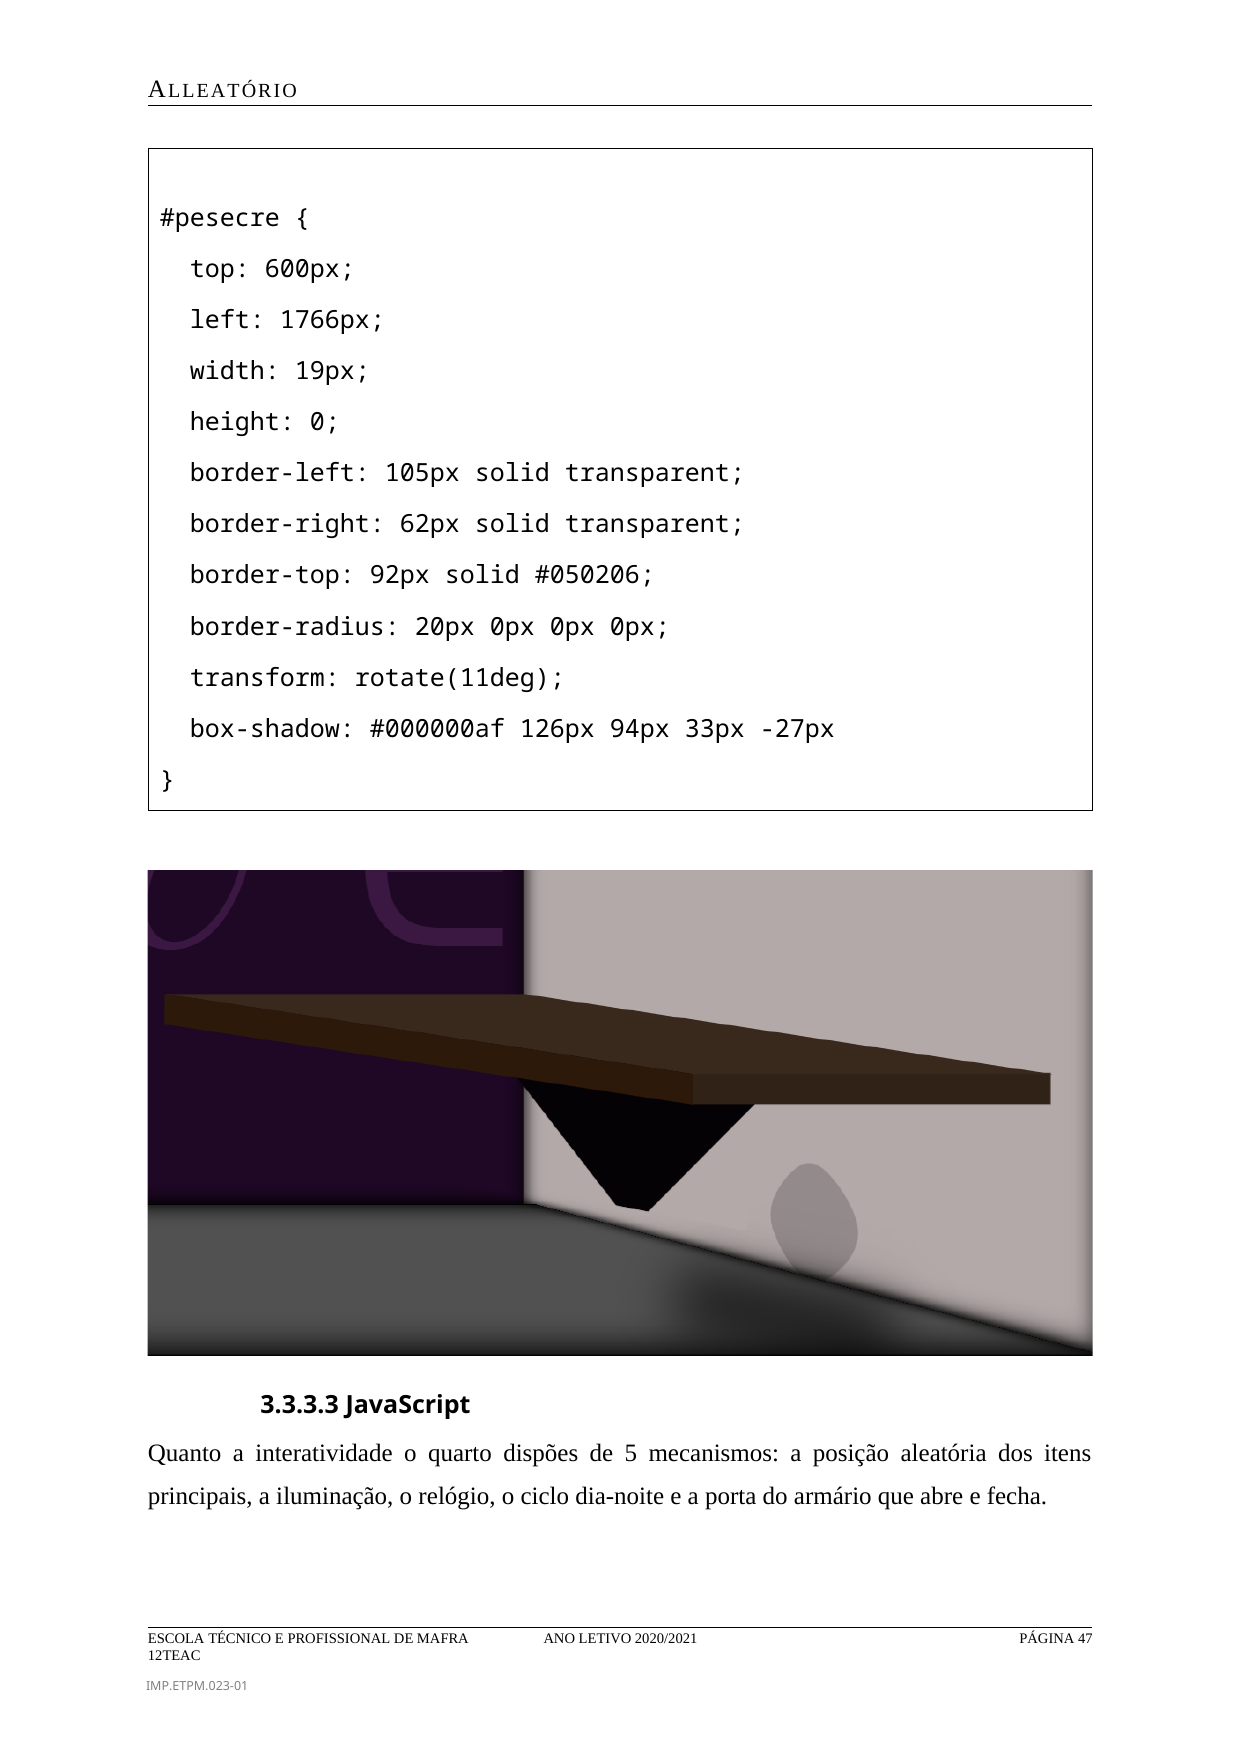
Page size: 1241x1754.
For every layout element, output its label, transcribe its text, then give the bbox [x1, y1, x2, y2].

subtitle JavaScript [260, 1387, 1092, 1421]
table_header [149, 149, 1092, 809]
picture [147, 870, 1093, 1356]
text Quanto a interatividade o quarto dispões de 5 mecanismos: a posição aleatória dos itens principais, a iluminação, o relógio, o ciclo dia-noite e a porta do armário que abre e fecha. [148, 1438, 1092, 1510]
